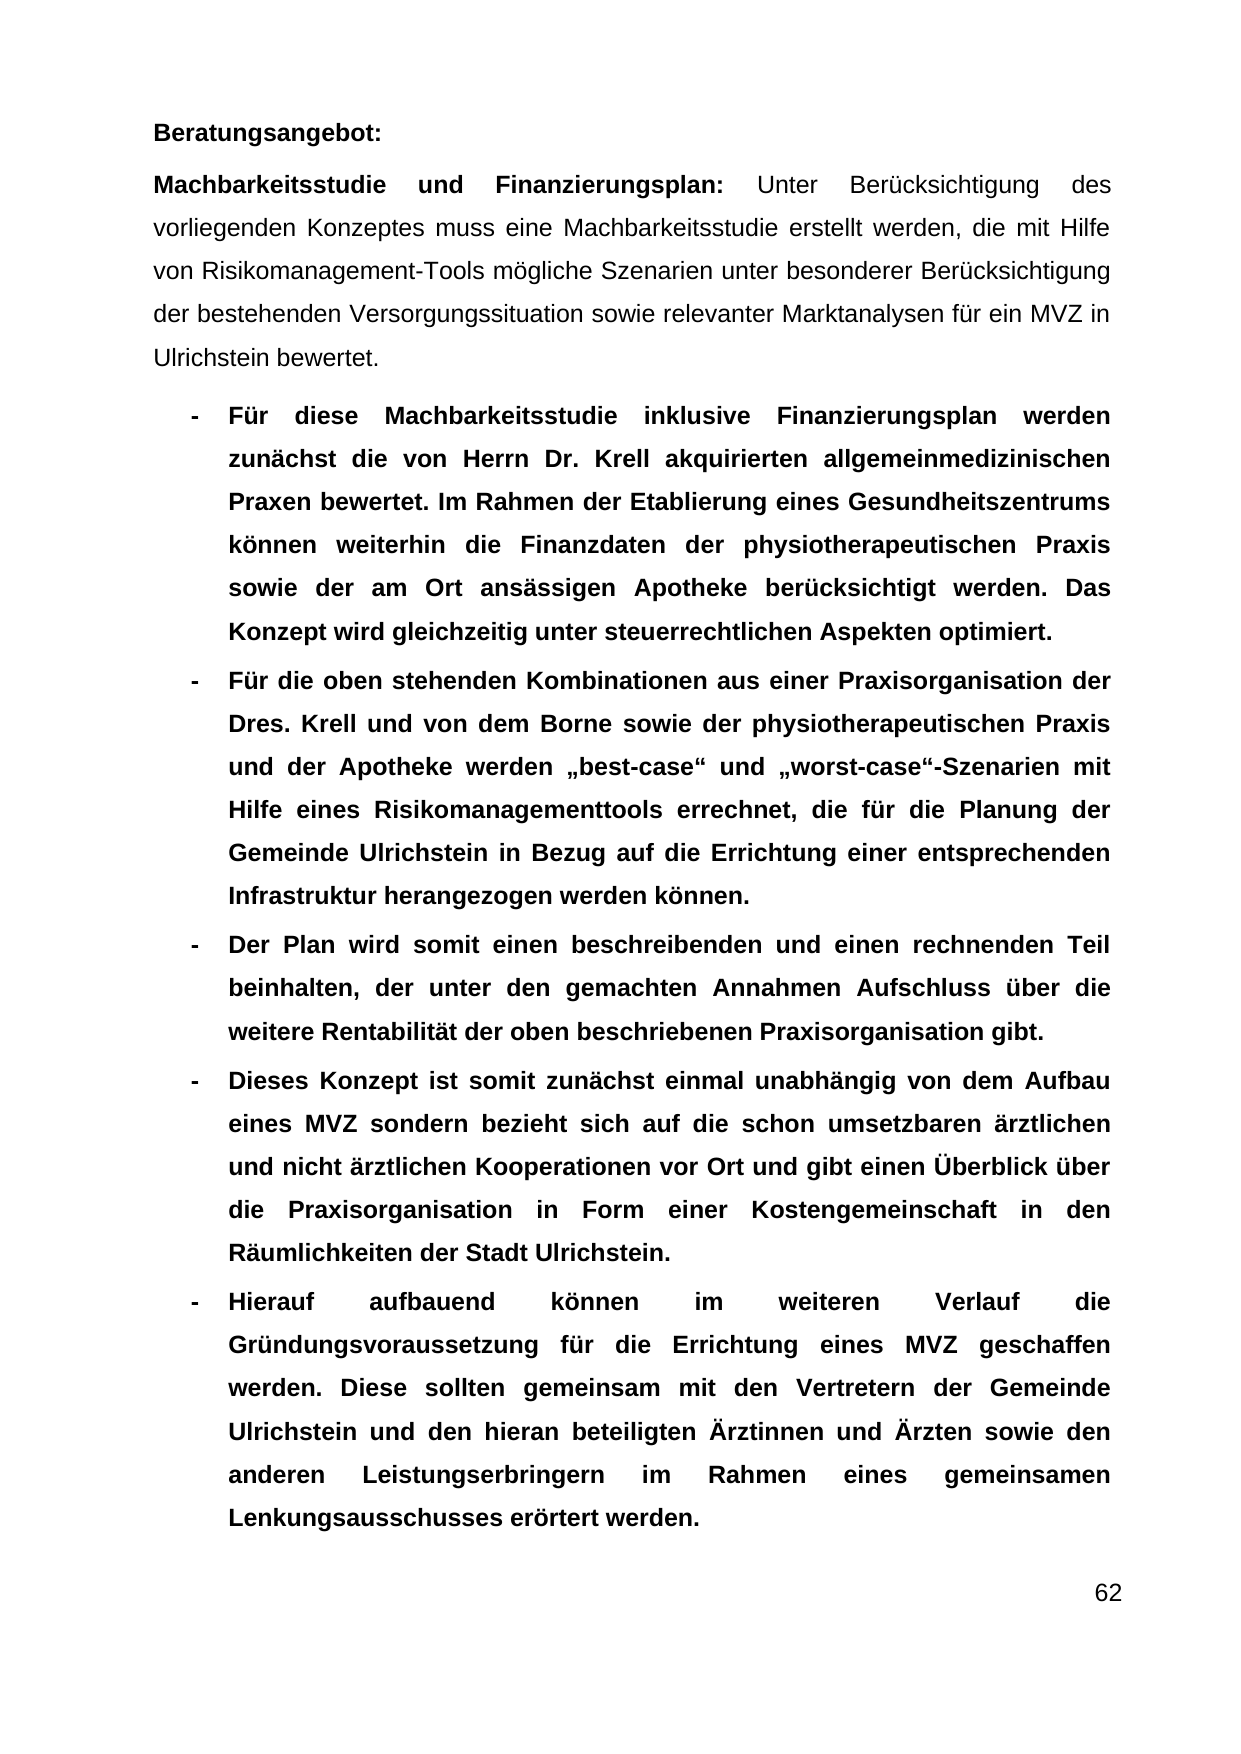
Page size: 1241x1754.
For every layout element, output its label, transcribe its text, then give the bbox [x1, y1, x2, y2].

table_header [153, 159, 1118, 1556]
subtitle Beratungsangebot: [153, 118, 1122, 147]
